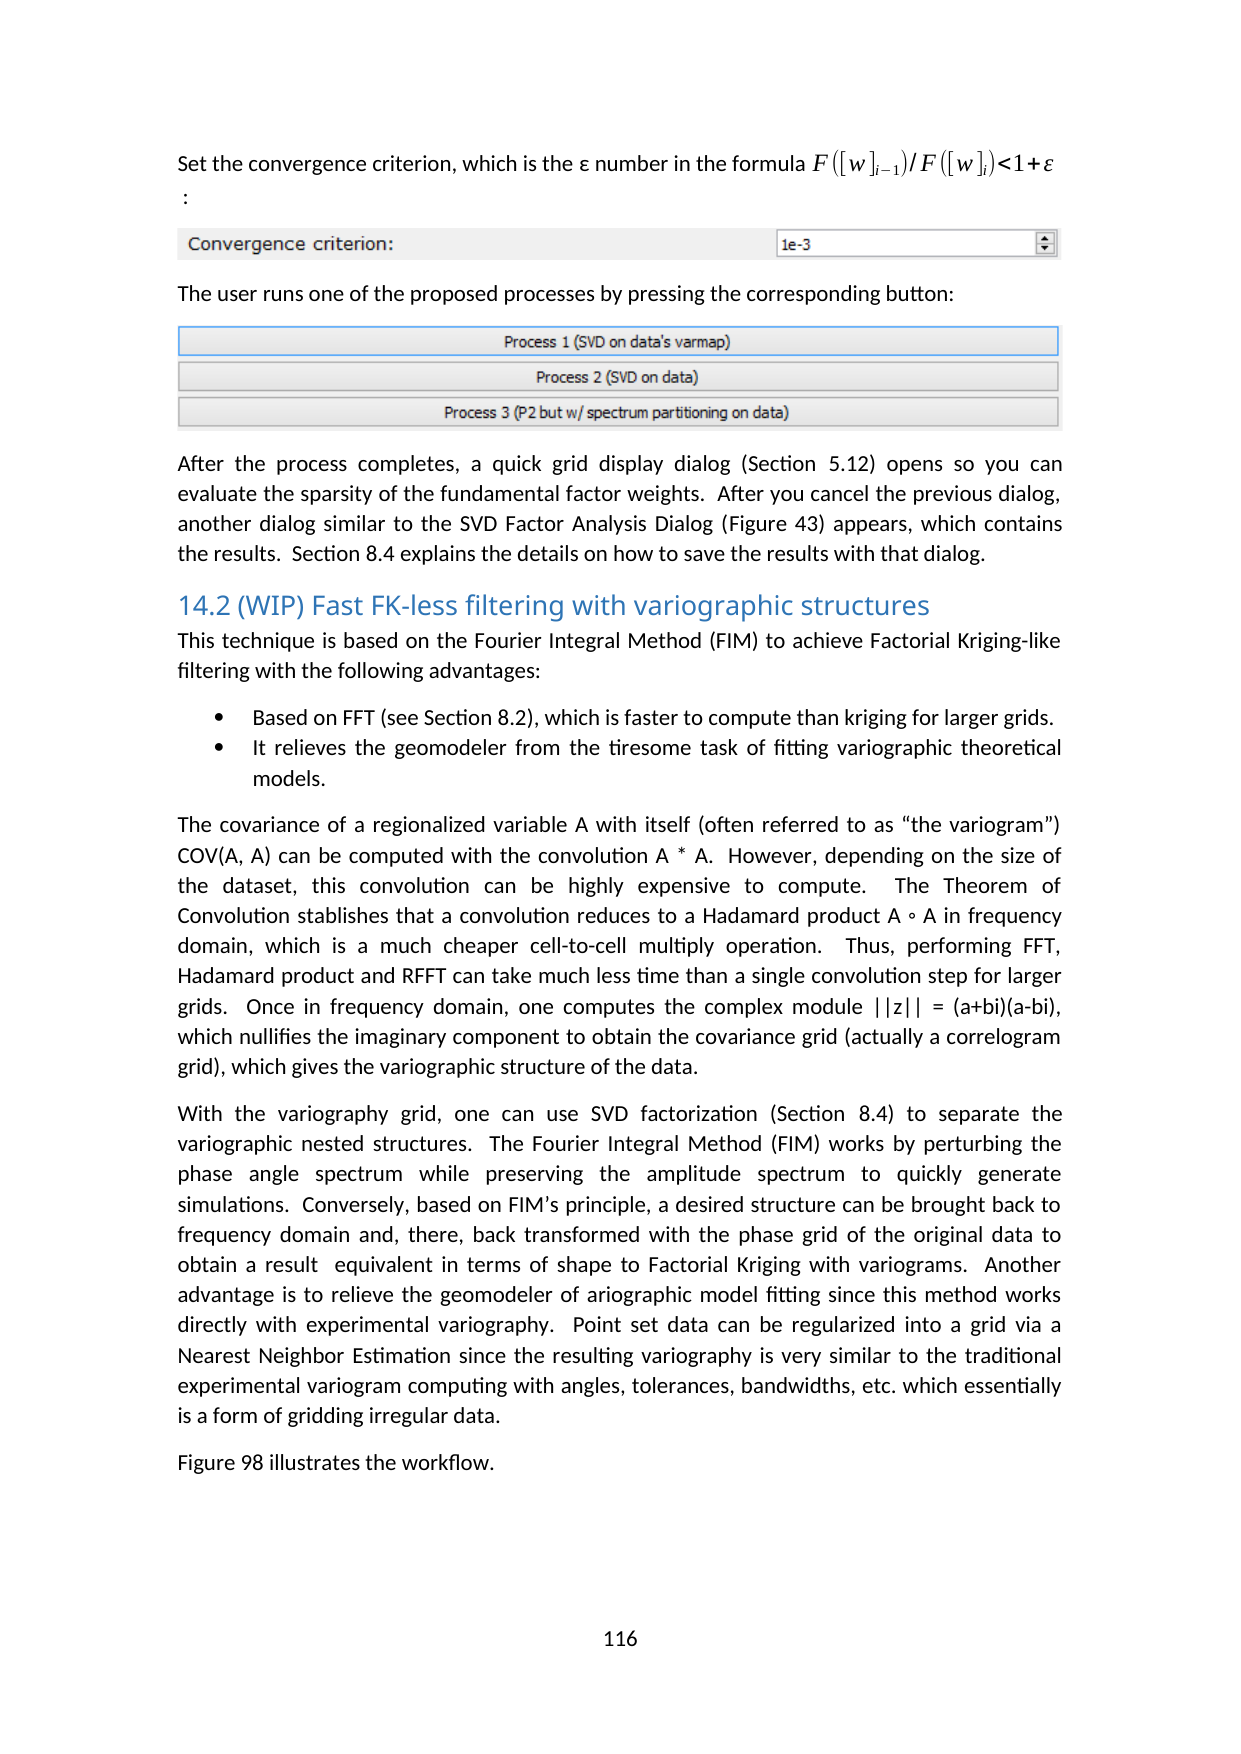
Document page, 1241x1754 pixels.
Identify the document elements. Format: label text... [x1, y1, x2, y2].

text Figure 96 illustrates the workflow. [177, 1448, 1063, 1476]
subtitle (WIP) Fast FK-less filtering with variographic structures [177, 586, 1063, 623]
picture [177, 325, 1063, 431]
list It relieves the geomodeler from the tiresome task of fitting variographic theoretical models. [215, 733, 1063, 792]
picture [177, 228, 1062, 260]
text After the process completes, a quick grid display dialog (Section 5.12) opens so you can evaluate the sparsity of the fundamental factor weights. After you cancel the previous dialog, another dialog similar to the SVD Factor Analysis Dialog (Figure 41) appears, which contains the results. Section 8.4 explains the details on how to save the results with that dialog. [177, 449, 1063, 568]
text Set the convergence criterion, which is the ε number in the formula : [177, 148, 1063, 210]
list Based on FFT (see Section 8.2), which is faster to compute than kriging for larger grids. [215, 703, 1063, 731]
text This technique is based on the Fourier Integral Method (FIM) to achieve Factorial Kriging-like filtering with the following advantages: [177, 626, 1063, 684]
text The user runs one of the proposed processes by pressing the corresponding button: [177, 279, 1063, 307]
text The covariance of a regionalized variable A with itself (often referred to as “the variogram”) COV(A, A) can be computed with the convolution A * A. However, depending on the size of the dataset, this convolution can be highly expensive to compute. The Theorem of Convolution stablishes that a convolution reduces to a Hadamard product A ◦ A in frequency domain, which is a much cheaper cell-to-cell multiply operation. Thus, performing FFT, Hadamard product and RFFT can take much less time than a single convolution step for larger grids. Once in frequency domain, one computes the complex module ||z|| = (a+bi)(a-bi), which nullifies the imaginary component to obtain the covariance grid (actually a correlogram grid), which gives the variographic structure of the data. [177, 811, 1063, 1080]
text With the variography grid, one can use SVD factorization (Section 8.4) to separate the variographic nested structures. The Fourier Integral Method (FIM) works by perturbing the phase angle spectrum while preserving the amplitude spectrum to quickly generate simulations. Conversely, based on FIM’s principle, a desired structure can be brought back to frequency domain and, there, back transformed with the phase grid of the original data to obtain a result equivalent in terms of shape to Factorial Kriging with variograms. Another advantage is to relieve the geomodeler of ariographic model fitting since this method works directly with experimental variography. Point set data can be regularized into a grid via a Nearest Neighbor Estimation since the resulting variography is very similar to the traditional experimental variogram computing with angles, tolerances, bandwidths, etc. which essentially is a form of gridding irregular data. [177, 1099, 1063, 1429]
